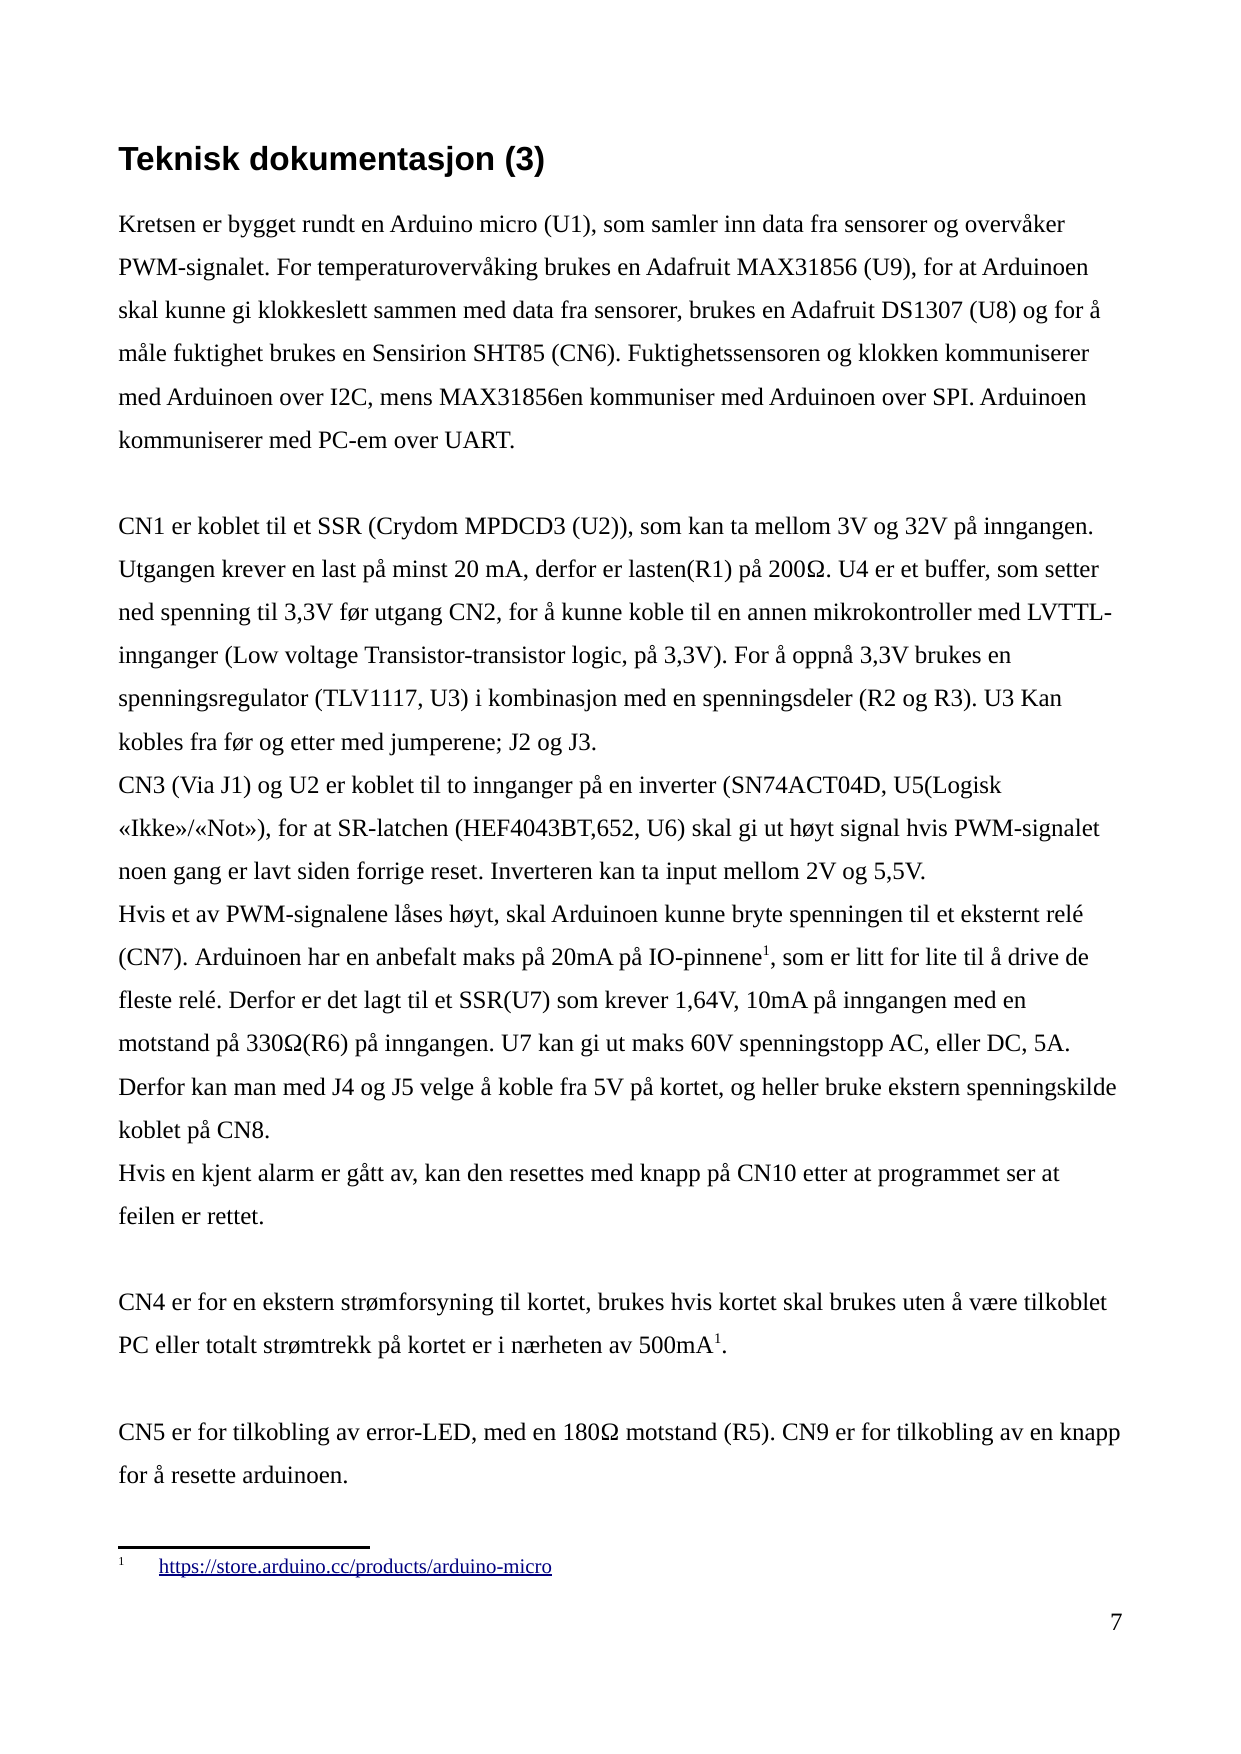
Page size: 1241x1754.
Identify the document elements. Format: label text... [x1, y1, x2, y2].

text CN1 er koblet til et SSR (Crydom MPDCD3 (U2)), som kan ta mellom 3V og 32V på inngangen. Utgangen krever en last på minst 20 mA, derfor er lasten(R1) på 200Ω. U4 er et buffer, som setter ned spenning til 3,3V før utgang CN2, for å kunne koble til en annen mikrokontroller med LVTTL-innganger (Low voltage Transistor-transistor logic, på 3,3V). For å oppnå 3,3V brukes en spenningsregulator (TLV1117, U3) i kombinasjon med en spenningsdeler (R2 og R3). U3 Kan kobles fra før og etter med jumperene; J2 og J3. [118, 511, 1122, 755]
text Hvis en kjent alarm er gått av, kan den resettes med knapp på CN10 etter at programmet ser at feilen er rettet. [118, 1158, 1122, 1230]
text Kretsen er bygget rundt en Arduino micro (U1), som samler inn data fra sensorer og overvåker PWM-signalet. For temperaturovervåking brukes en Adafruit MAX31856 (U9), for at Arduinoen skal kunne gi klokkeslett sammen med data fra sensorer, brukes en Adafruit DS1307 (U8) og for å måle fuktighet brukes en Sensirion SHT85 (CN6). Fuktighetssensoren og klokken kommuniserer med Arduinoen over I2C, mens MAX31856en kommuniser med Arduinoen over SPI. Arduinoen kommuniserer med PC-em over UART. [118, 209, 1122, 453]
text Hvis et av PWM-signalene låses høyt, skal Arduinoen kunne bryte spenningen til et eksternt relé (CN7). Arduinoen har en anbefalt maks på 20mA på IO-pinnene, som er litt for lite til å drive de fleste relé. Derfor er det lagt til et SSR(U7) som krever 1,64V, 10mA på inngangen med en motstand på 330Ω(R6) på inngangen. U7 kan gi ut maks 60V spenningstopp AC, eller DC, 5A. Derfor kan man med J4 og J5 velge å koble fra 5V på kortet, og heller bruke ekstern spenningskilde koblet på CN8. [118, 899, 1122, 1143]
text CN4 er for en ekstern strømforsyning til kortet, brukes hvis kortet skal brukes uten å være tilkoblet PC eller totalt strømtrekk på kortet er i nærheten av 500mA1. [118, 1287, 1122, 1359]
subtitle Teknisk dokumentasjon (3) [118, 139, 1122, 177]
text CN5 er for tilkobling av error-LED, med en 180Ω motstand (R5). CN9 er for tilkobling av en knapp for å resette arduinoen. [118, 1417, 1122, 1488]
text CN3 (Via J1) og U2 er koblet til to innganger på en inverter (SN74ACT04D, U5(Logisk «Ikke»/«Not»), for at SR-latchen (HEF4043BT,652, U6) skal gi ut høyt signal hvis PWM-signalet noen gang er lavt siden forrige reset. Inverteren kan ta input mellom 2V og 5,5V. [118, 770, 1122, 885]
